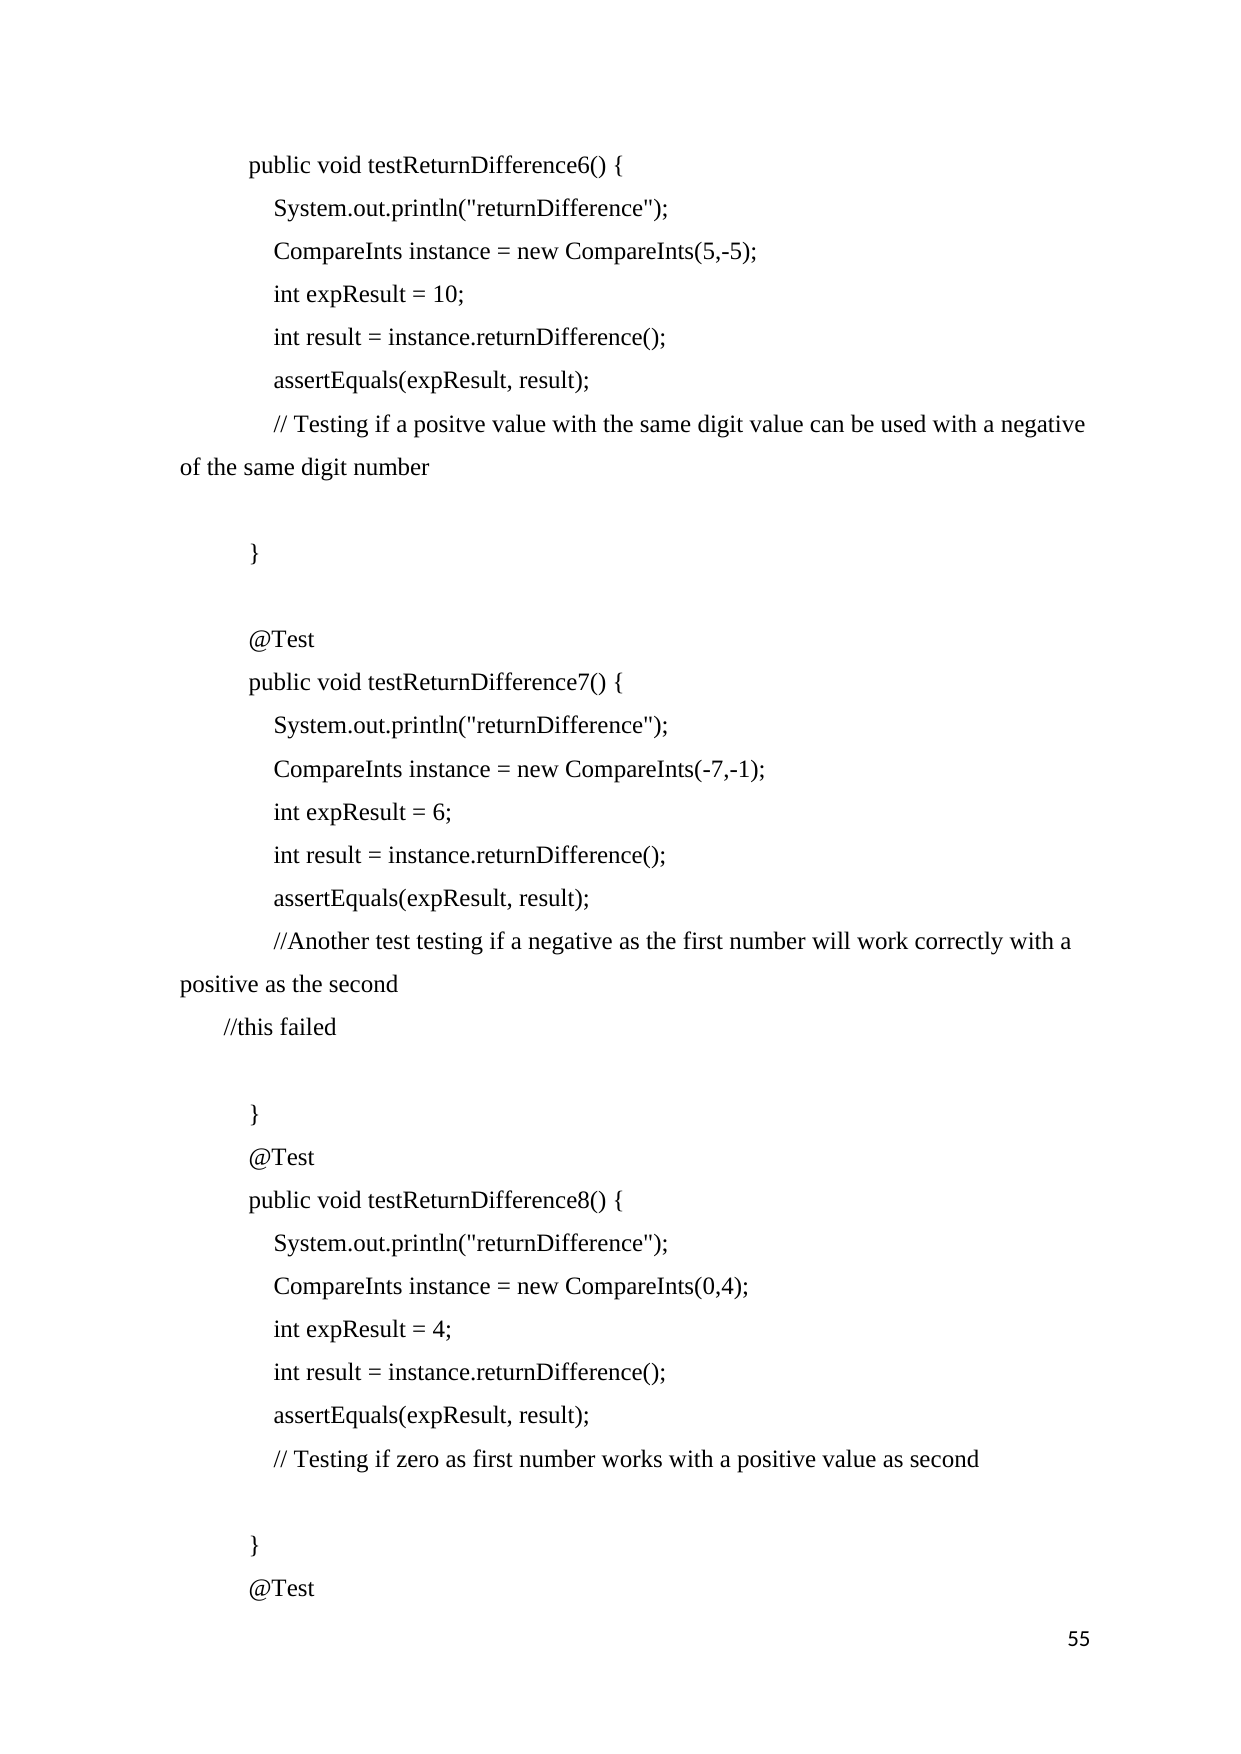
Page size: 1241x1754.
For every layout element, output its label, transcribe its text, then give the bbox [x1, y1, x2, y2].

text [179, 1357, 1090, 1386]
text } [179, 1099, 1090, 1127]
text int expResult = 4; [179, 1314, 1090, 1343]
text assertEquals(expResult, result); [179, 366, 1090, 394]
text public void testReturnDifference6() { [179, 150, 1090, 179]
text public void testReturnDifference7() { [179, 667, 1090, 696]
text assertEquals(expResult, result); [179, 883, 1090, 912]
text @Test [179, 1573, 1090, 1602]
text // Testing if zero as first number works with a positive value as second [179, 1444, 1090, 1472]
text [179, 322, 1090, 351]
text int result = instance.returnDifference(); [179, 840, 1090, 869]
text CompareInts instance = new CompareInts(5,-5); [179, 236, 1090, 265]
text System.out.println("returnDifference"); [179, 711, 1090, 739]
text CompareInts instance = new CompareInts(-7,-1); [179, 754, 1090, 782]
text @Test [179, 624, 1090, 653]
text } [179, 1530, 1090, 1559]
text System.out.println("returnDifference"); [179, 193, 1090, 222]
text // Testing if a positve value with the same digit value can be used with a negative of the same digit number [179, 409, 1090, 481]
text CompareInts instance = new CompareInts(0,4); [179, 1271, 1090, 1300]
text //this failed [179, 1012, 1090, 1041]
text int expResult = 6; [179, 797, 1090, 826]
text @Test [179, 1142, 1090, 1171]
text //Another test testing if a negative as the first number will work correctly with a positive as the second [179, 926, 1090, 998]
text assertEquals(expResult, result); [179, 1401, 1090, 1429]
text int expResult = 10; [179, 279, 1090, 308]
text System.out.println("returnDifference"); [179, 1228, 1090, 1257]
text } [179, 538, 1090, 567]
text public void testReturnDifference8() { [179, 1185, 1090, 1214]
